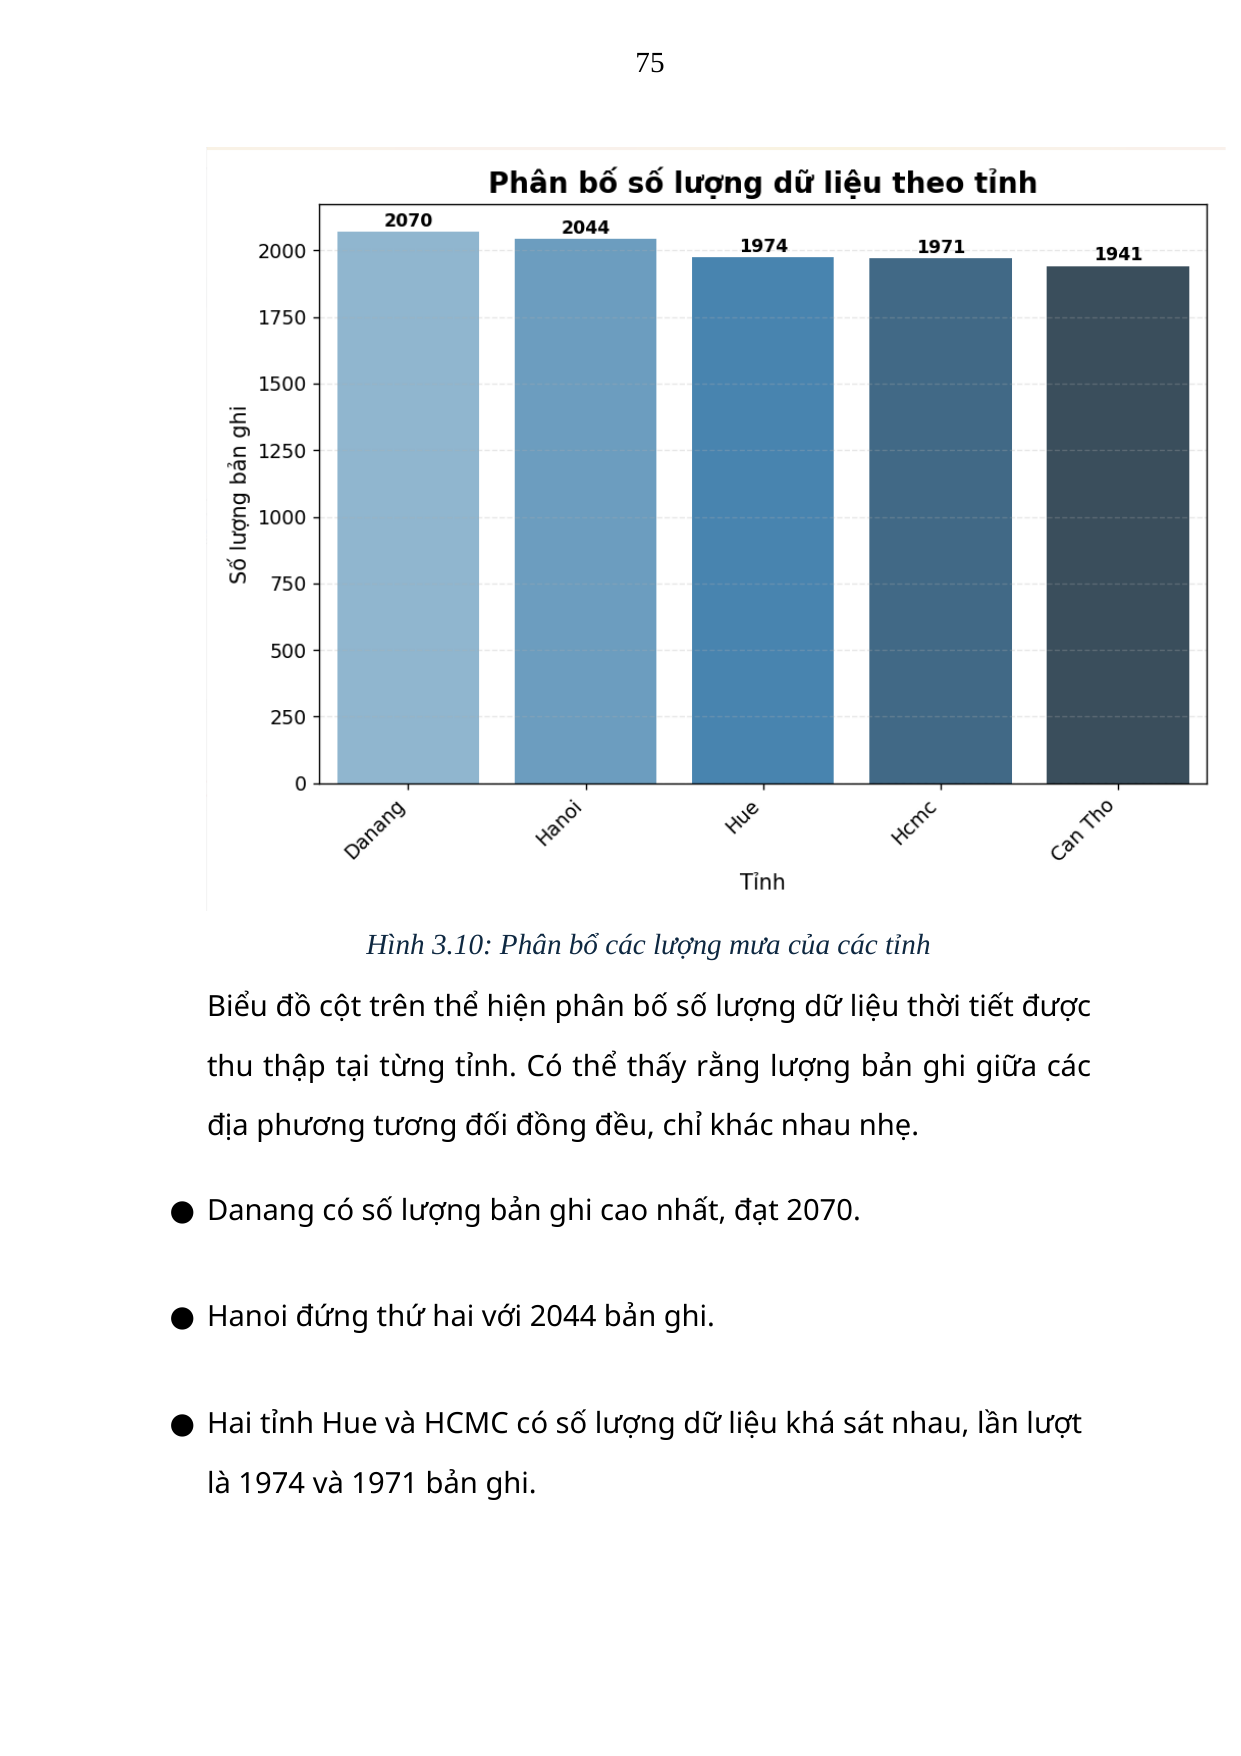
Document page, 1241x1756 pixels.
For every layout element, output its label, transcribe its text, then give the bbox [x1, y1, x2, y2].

text Biểu đồ cột trên thể hiện phân bố số lượng dữ liệu thời tiết được thu thập tại từng tỉnh. Có thể thấy rằng lượng bản ghi giữa các địa phương tương đối đồng đều, chỉ khác nhau nhẹ. [207, 986, 1092, 1144]
list Hai tỉnh Hue và HCMC có số lượng dữ liệu khá sát nhau, lần lượt là 1974 và 1971 bản ghi. [169, 1402, 1092, 1552]
picture [206, 147, 1226, 911]
list Danang có số lượng bản ghi cao nhất, đạt 2070. [169, 1189, 1092, 1279]
list Hanoi đứng thứ hai với 2044 bản ghi. [169, 1296, 1092, 1386]
text Hình 3.10: Phân bổ các lượng mưa của các tỉnh [207, 927, 1092, 961]
